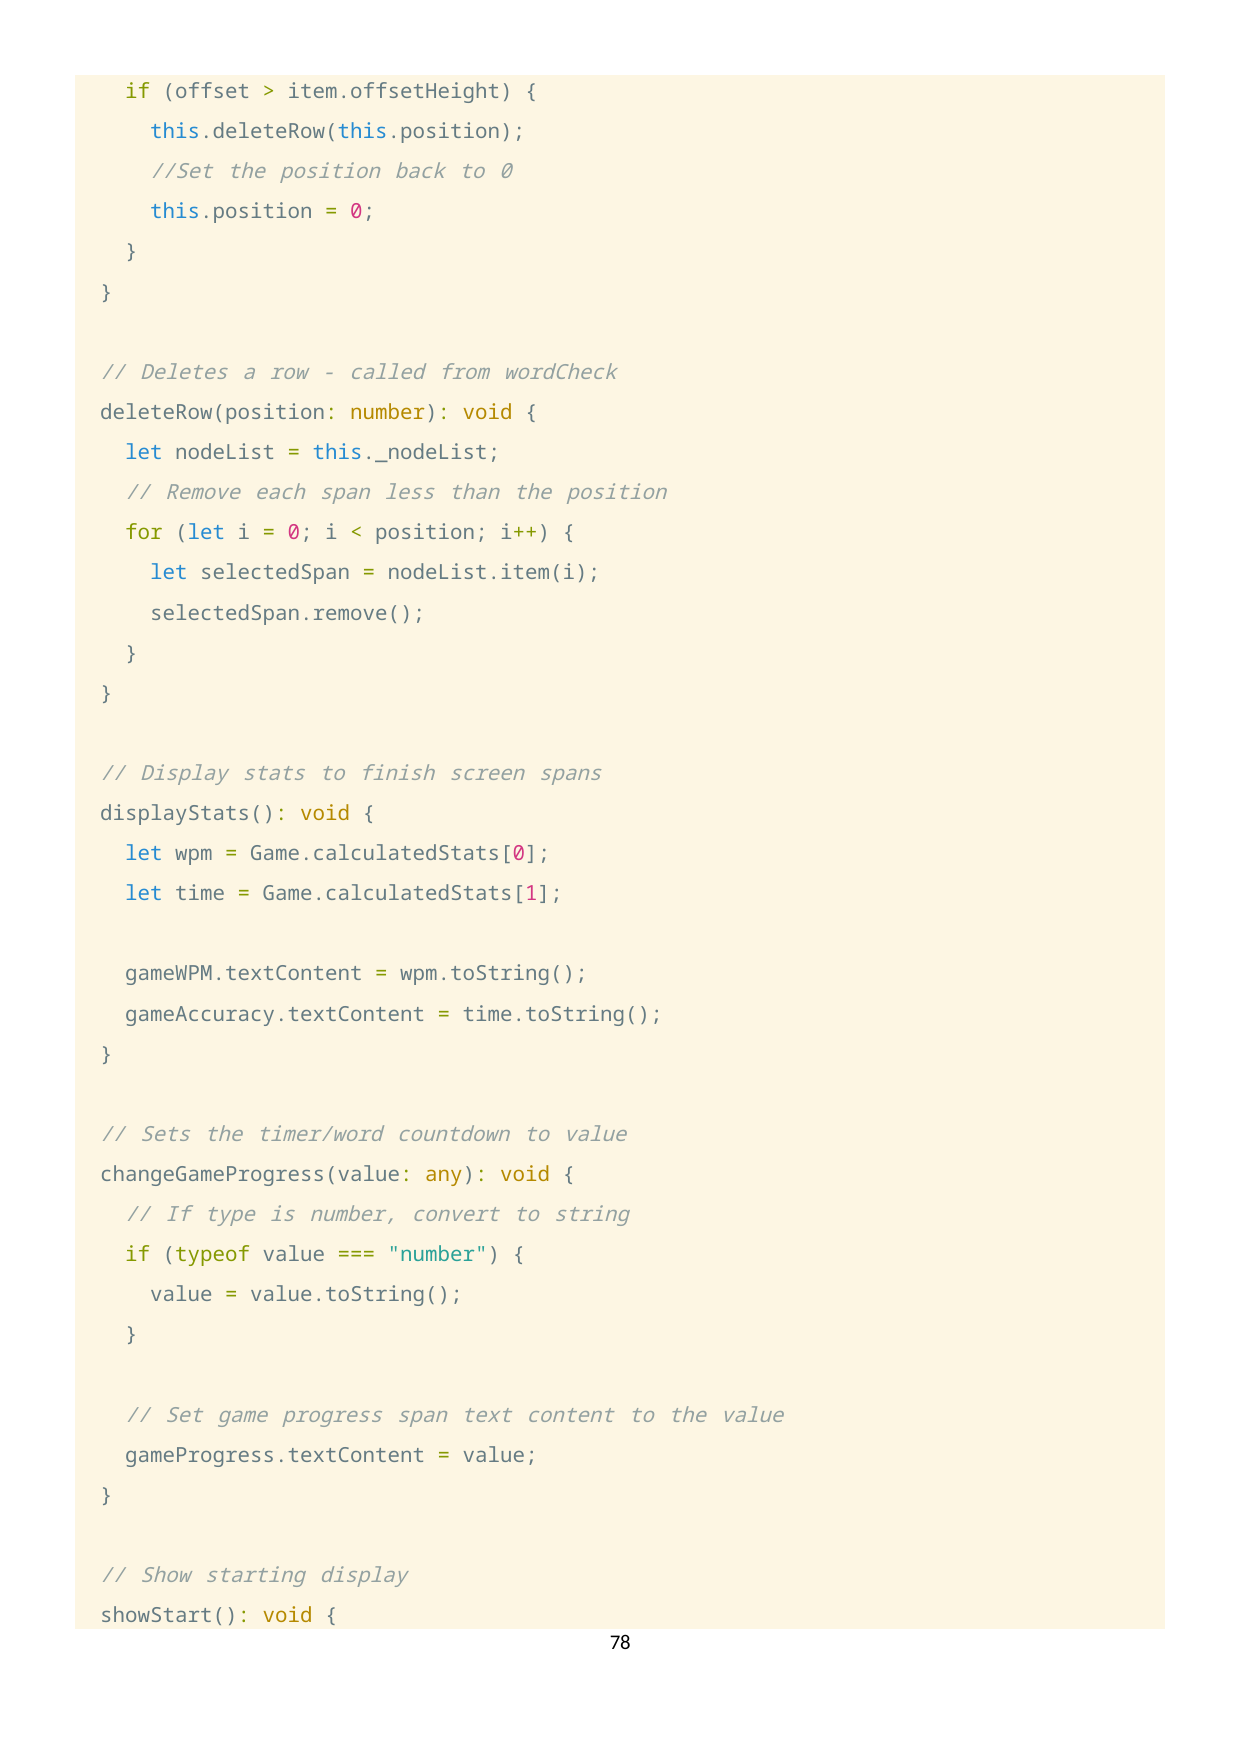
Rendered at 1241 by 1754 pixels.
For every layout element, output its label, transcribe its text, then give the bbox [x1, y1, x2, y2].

text let wpm = Game.calculatedStats[0]; [75, 837, 1165, 867]
text gameWPM.textContent = wpm.toString(); [75, 957, 1165, 987]
text changeGameProgress(value: any): void { [75, 1158, 1165, 1187]
text this.position = 0; [75, 195, 1165, 225]
text // If type is number, convert to string [75, 1198, 1165, 1228]
text // Show starting display [75, 1559, 1165, 1588]
text } [75, 677, 1165, 706]
text this.deleteRow(this.position); [75, 115, 1165, 145]
text deleteRow(position: number): void { [75, 396, 1165, 426]
text // Sets the timer/word countdown to value [75, 1118, 1165, 1147]
text if (typeof value === "number") { [75, 1238, 1165, 1268]
text if (offset > item.offsetHeight) { [75, 75, 1165, 105]
text gameAccuracy.textContent = time.toString(); [75, 997, 1165, 1027]
text let selectedSpan = nodeList.item(i); [75, 556, 1165, 586]
text //Set the position back to 0 [75, 155, 1165, 185]
text } [75, 235, 1165, 265]
text } [75, 1037, 1165, 1067]
text selectedSpan.remove(); [75, 596, 1165, 626]
text // Deletes a row - called from wordCheck [75, 356, 1165, 385]
text gameProgress.textContent = value; [75, 1438, 1165, 1468]
text // Remove each span less than the position [75, 476, 1165, 506]
text } [75, 276, 1165, 305]
text // Set game progress span text content to the value [75, 1398, 1165, 1428]
text value = value.toString(); [75, 1278, 1165, 1308]
text let nodeList = this._nodeList; [75, 436, 1165, 466]
text } [75, 1479, 1165, 1508]
text displayStats(): void { [75, 797, 1165, 827]
text for (let i = 0; i < position; i++) { [75, 516, 1165, 546]
text showStart(): void { [75, 1599, 1165, 1629]
text let time = Game.calculatedStats[1]; [75, 877, 1165, 907]
text } [75, 636, 1165, 666]
text // Display stats to finish screen spans [75, 757, 1165, 786]
text } [75, 1318, 1165, 1348]
